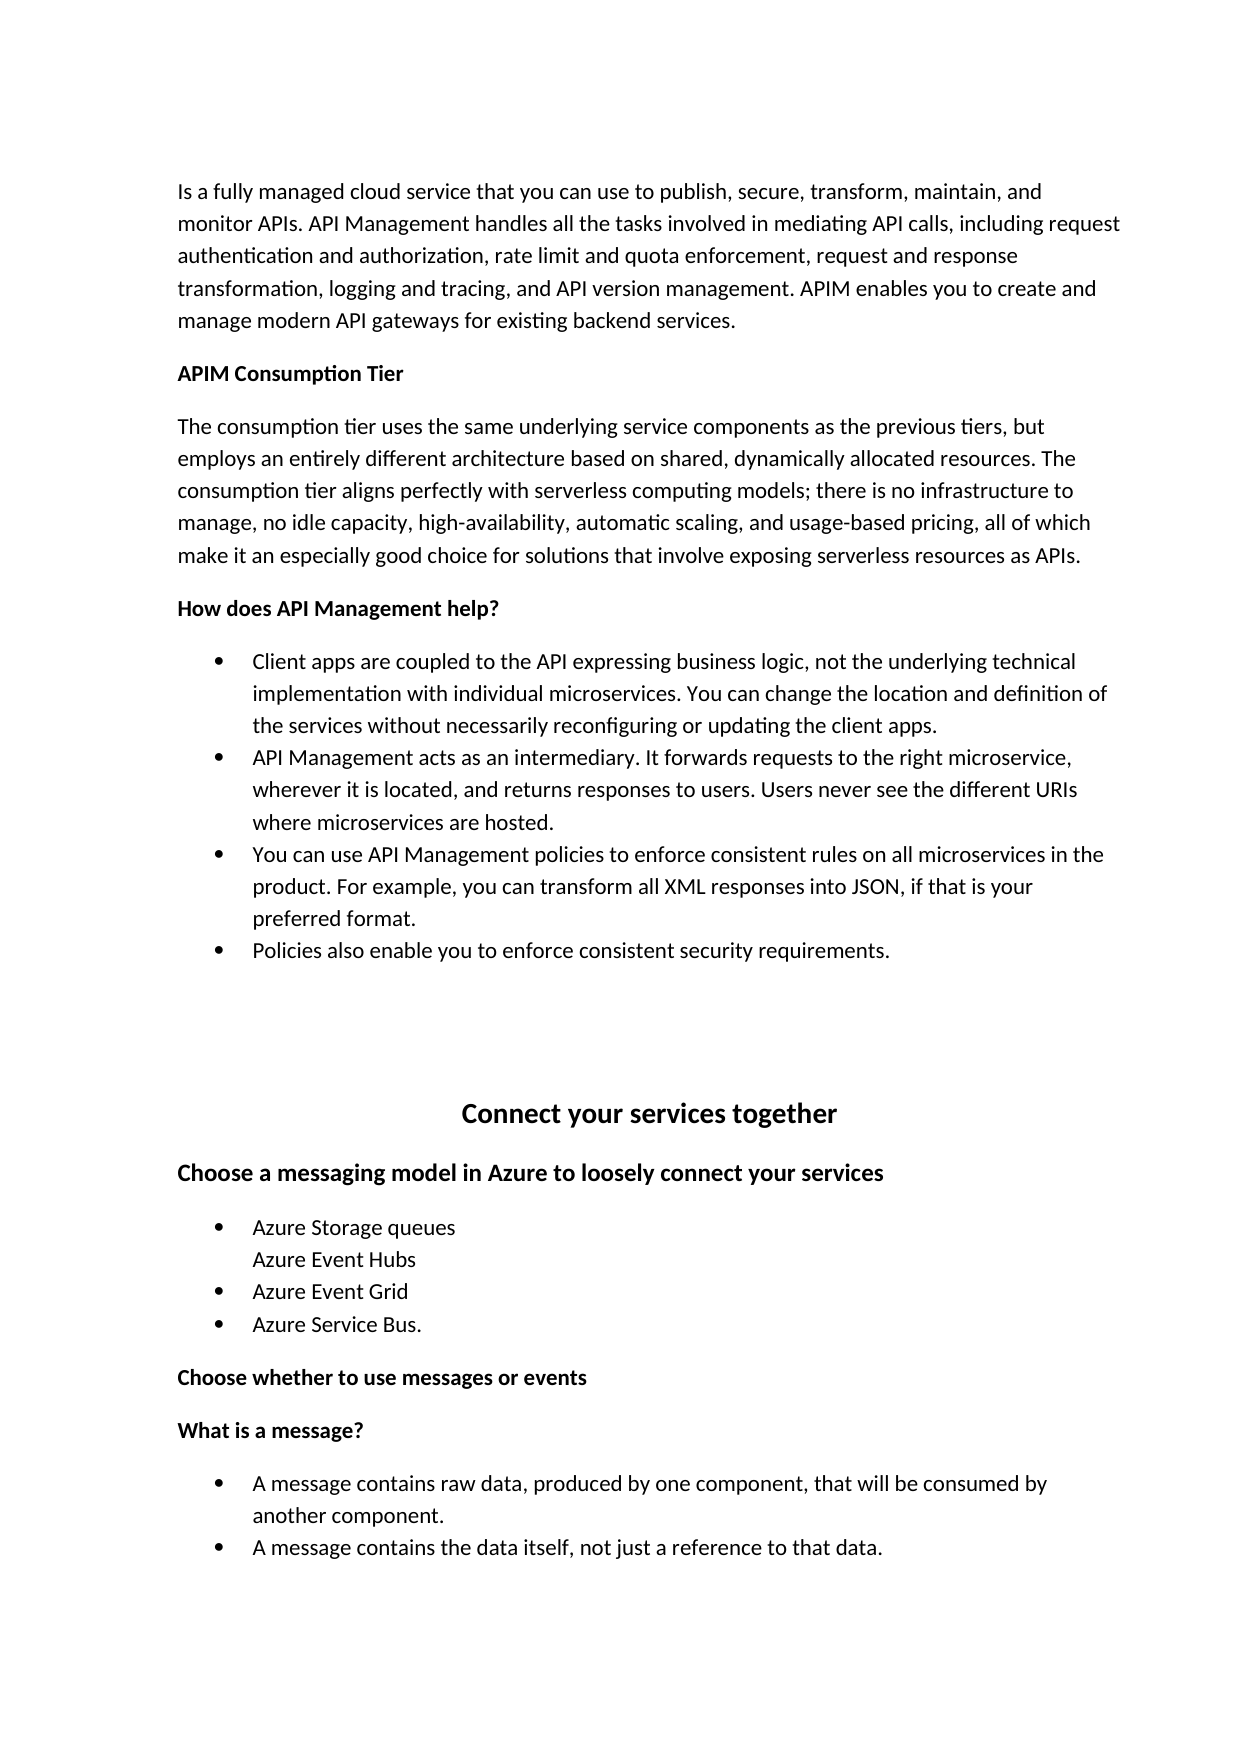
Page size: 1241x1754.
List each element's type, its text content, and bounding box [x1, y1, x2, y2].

list API Management acts as an intermediary. It forwards requests to the right microservice, wherever it is located, and returns responses to users. Users never see the different URIs where microservices are hosted. [215, 743, 1122, 836]
list A message contains raw data, produced by one component, that will be consumed by another component. [215, 1469, 1122, 1529]
list A message contains the data itself, not just a reference to that data. [215, 1533, 1122, 1561]
list You can use API Management policies to enforce consistent rules on all microservices in the product. For example, you can transform all XML responses into JSON, if that is your preferred format. [215, 840, 1122, 932]
text How does API Management help? [177, 594, 1122, 622]
list Azure Storage queues [215, 1213, 1122, 1241]
text Choose a messaging model in Azure to loosely connect your services [177, 1157, 1122, 1188]
text The consumption tier uses the same underlying service components as the previous tiers, but employs an entirely different architecture based on shared, dynamically allocated resources. The consumption tier aligns perfectly with serverless computing models; there is no infrastructure to manage, no idle capacity, high-availability, automatic scaling, and usage-based pricing, all of which make it an especially good choice for solutions that involve exposing serverless resources as APIs. [177, 412, 1122, 569]
text Is a fully managed cloud service that you can use to publish, secure, transform, maintain, and monitor APIs. API Management handles all the tasks involved in mediating API calls, including request authentication and authorization, rate limit and quota enforcement, request and response transformation, logging and tracing, and API version management. APIM enables you to create and manage modern API gateways for existing backend services. [177, 177, 1122, 334]
list Azure Service Bus. [215, 1310, 1122, 1338]
text What is a message? [177, 1416, 1122, 1444]
text Choose whether to use messages or events [177, 1363, 1122, 1391]
list Azure Event Hubs [252, 1245, 1122, 1273]
text Connect your services together [177, 1096, 1122, 1131]
list Policies also enable you to enforce consistent security requirements. [215, 936, 1122, 964]
text APIM Consumption Tier [177, 359, 1122, 387]
list Client apps are coupled to the API expressing business logic, not the underlying technical implementation with individual microservices. You can change the location and definition of the services without necessarily reconfiguring or updating the client apps. [215, 647, 1122, 739]
list Azure Event Grid [215, 1277, 1122, 1306]
